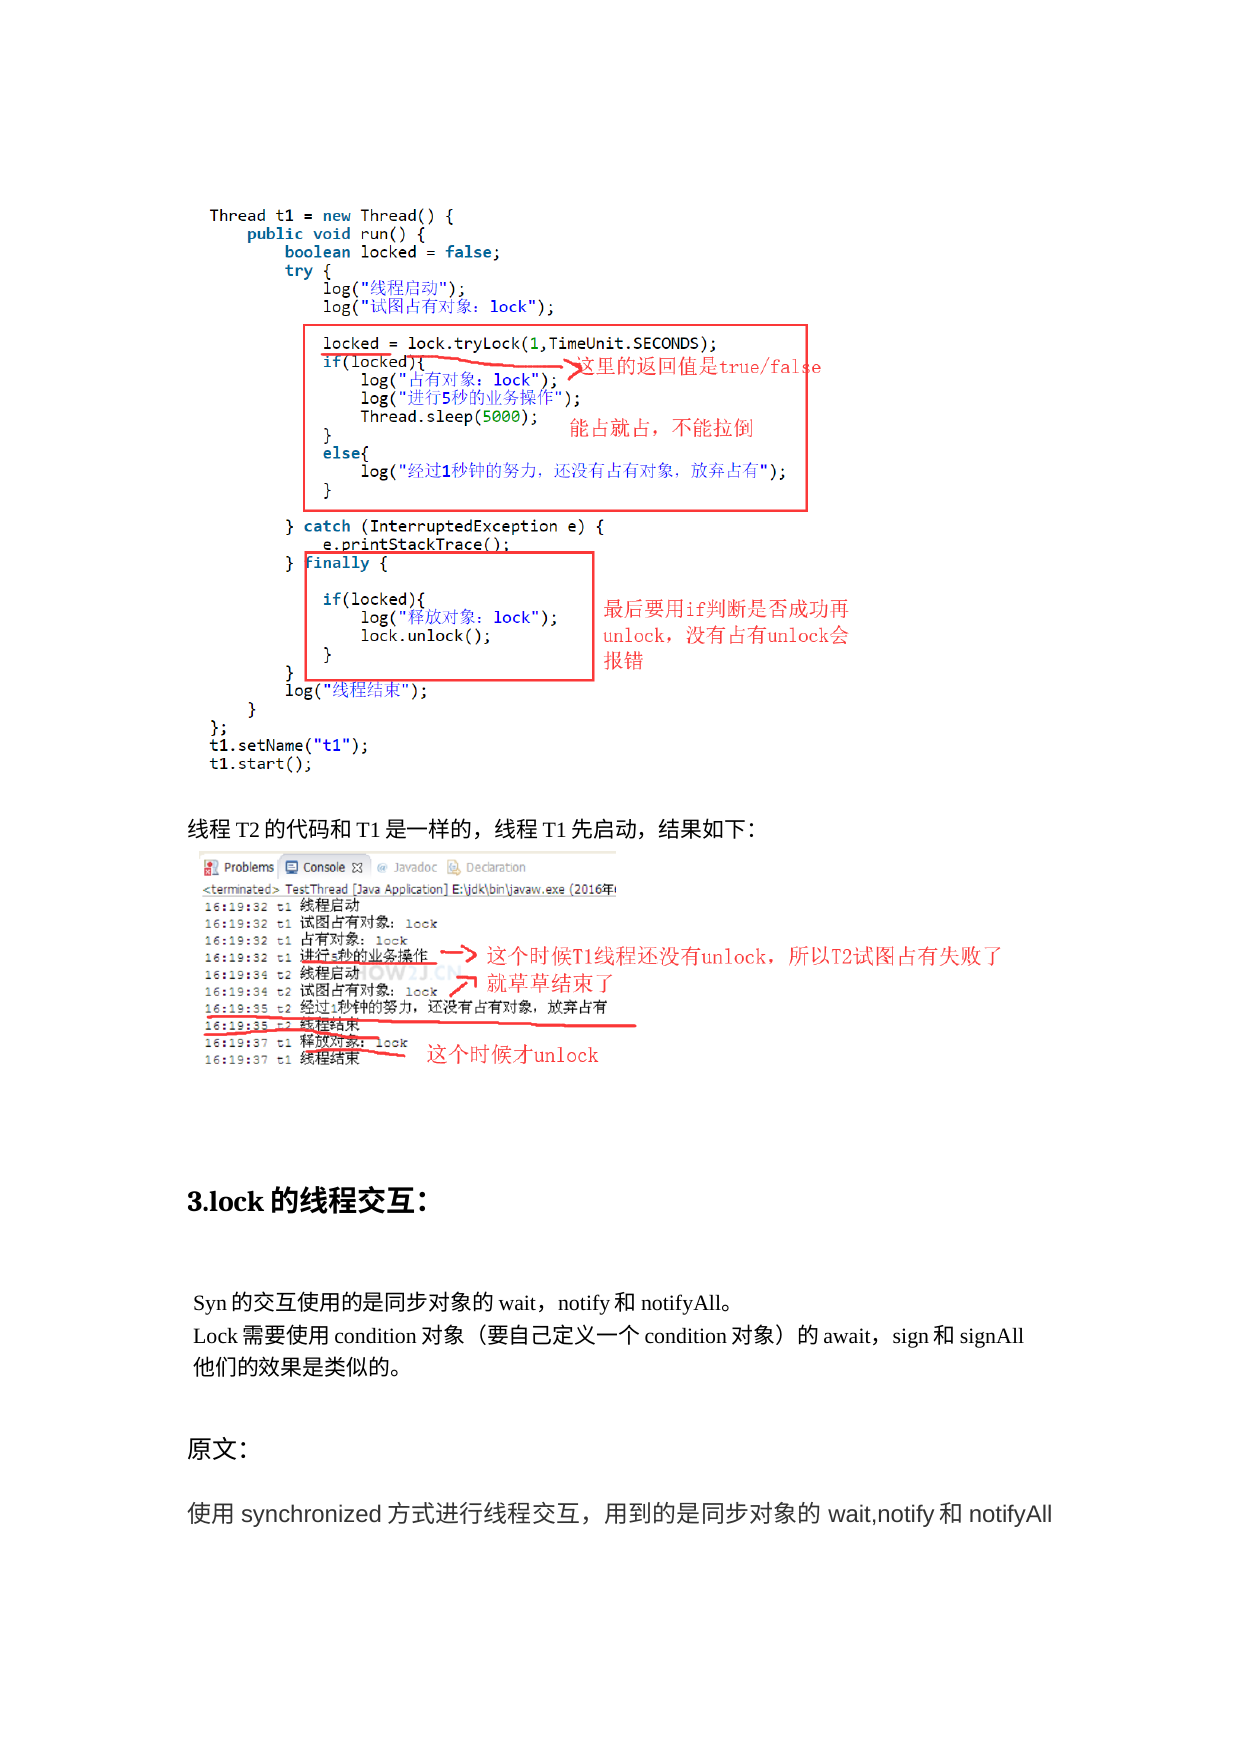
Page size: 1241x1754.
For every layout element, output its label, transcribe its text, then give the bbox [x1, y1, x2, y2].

subtitle 3.lock的线程交互： [187, 1166, 1053, 1231]
text 他们的效果是类似的。 [187, 1350, 1053, 1382]
text 原文： [187, 1415, 1053, 1480]
text Lock需要使用condition对象（要自己定义一个condition对象）的await，sign和signAll [187, 1317, 1053, 1350]
text Syn的交互使用的是同步对象的wait，notify和notifyAll。 [187, 1285, 1053, 1317]
picture [187, 194, 853, 774]
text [187, 1480, 1053, 1545]
text 线程T2的代码和T1是一样的，线程T1先启动，结果如下： [187, 812, 1053, 844]
picture [187, 844, 1102, 1092]
